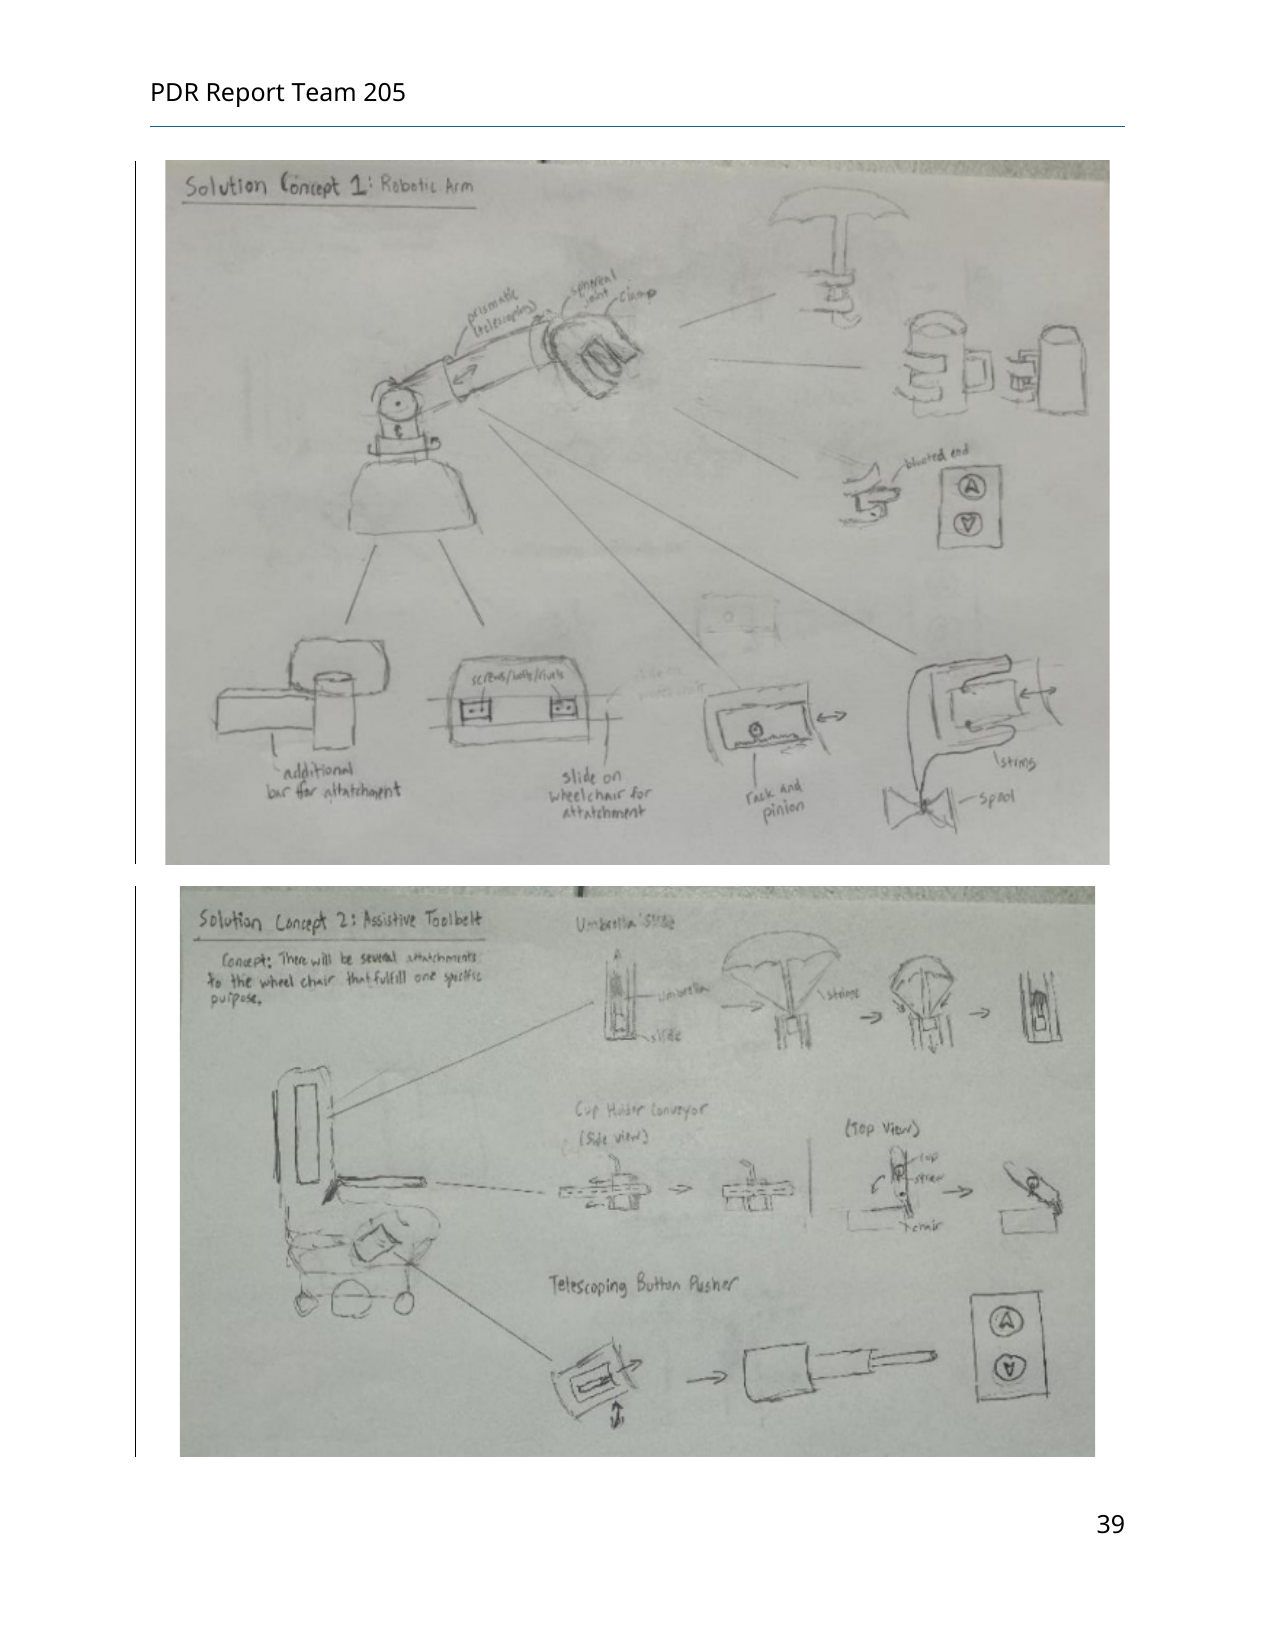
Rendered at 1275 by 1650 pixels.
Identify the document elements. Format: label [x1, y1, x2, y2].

picture [179, 886, 1096, 1457]
picture [165, 160, 1110, 865]
